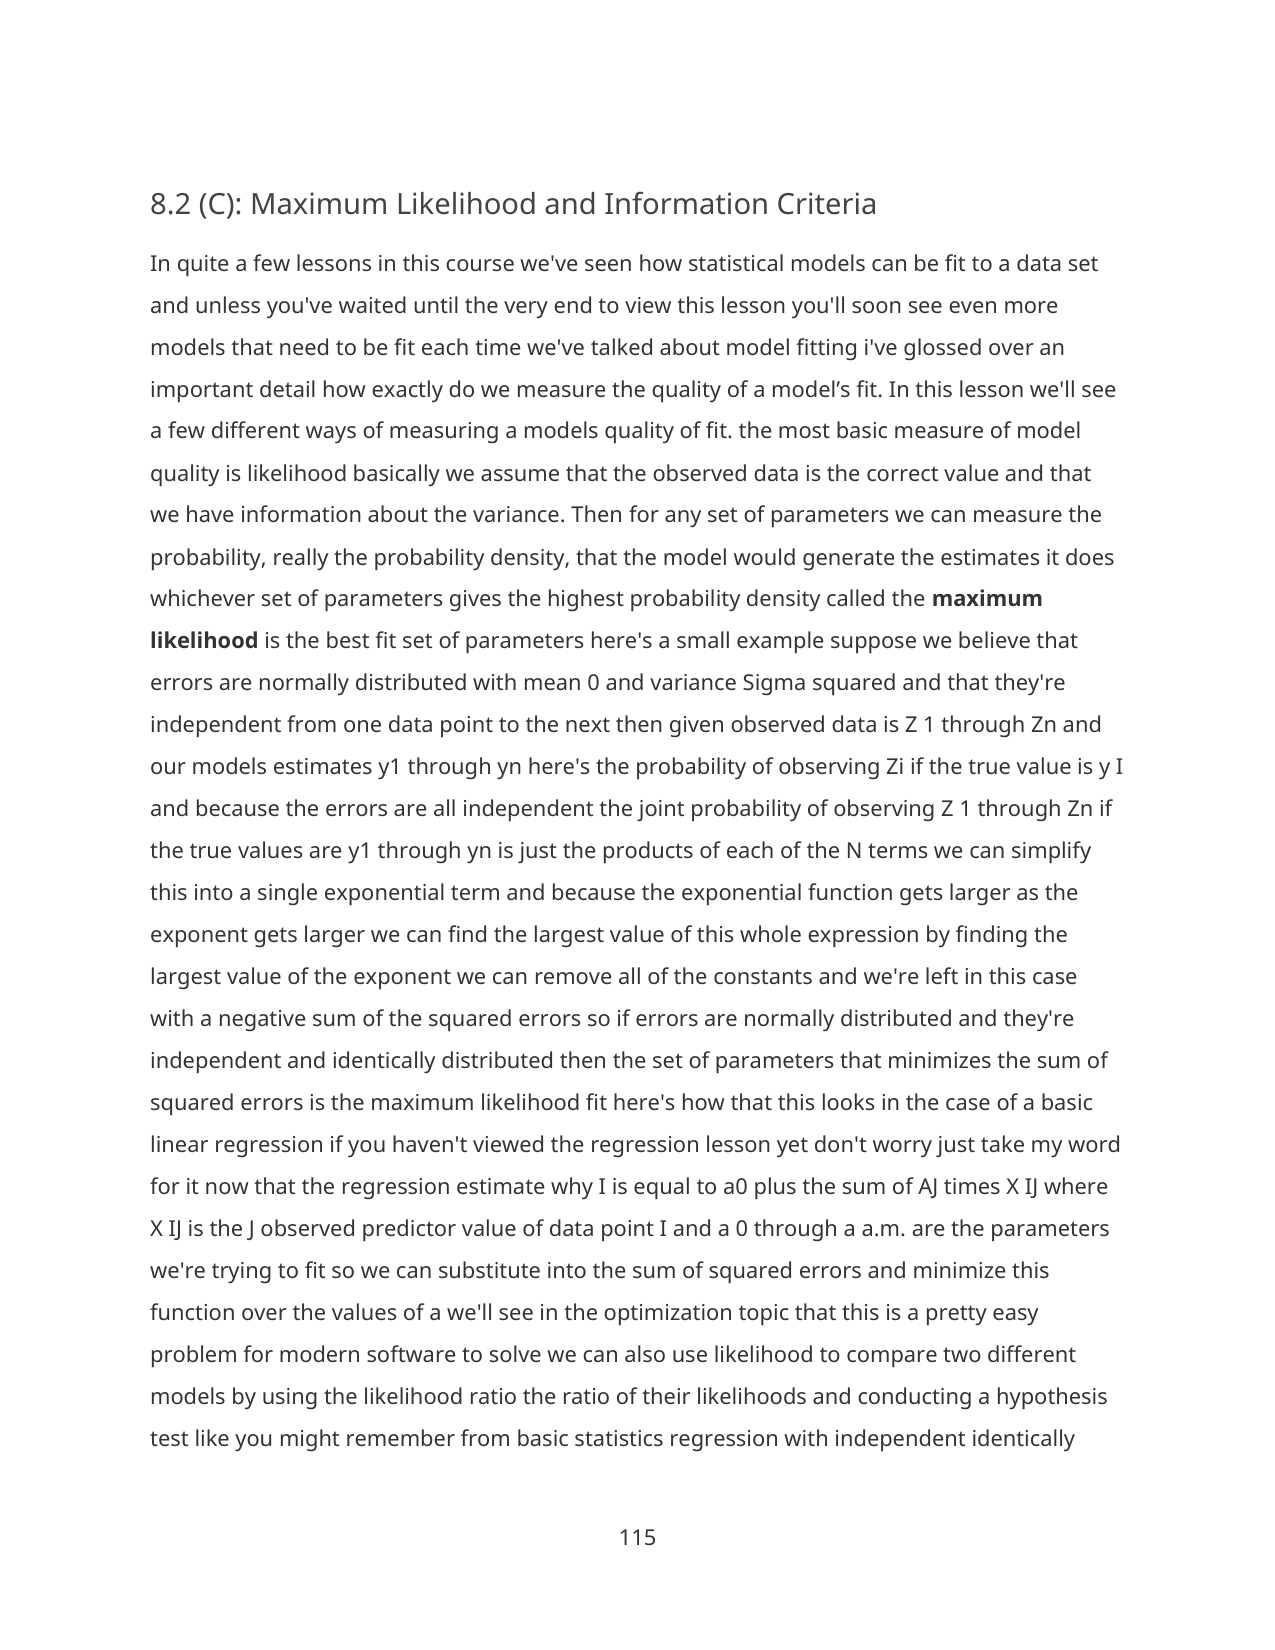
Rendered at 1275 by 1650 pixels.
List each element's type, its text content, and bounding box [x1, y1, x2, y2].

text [150, 248, 1125, 1453]
subtitle 8.2 (C): Maximum Likelihood and Information Criteria [150, 183, 1125, 223]
